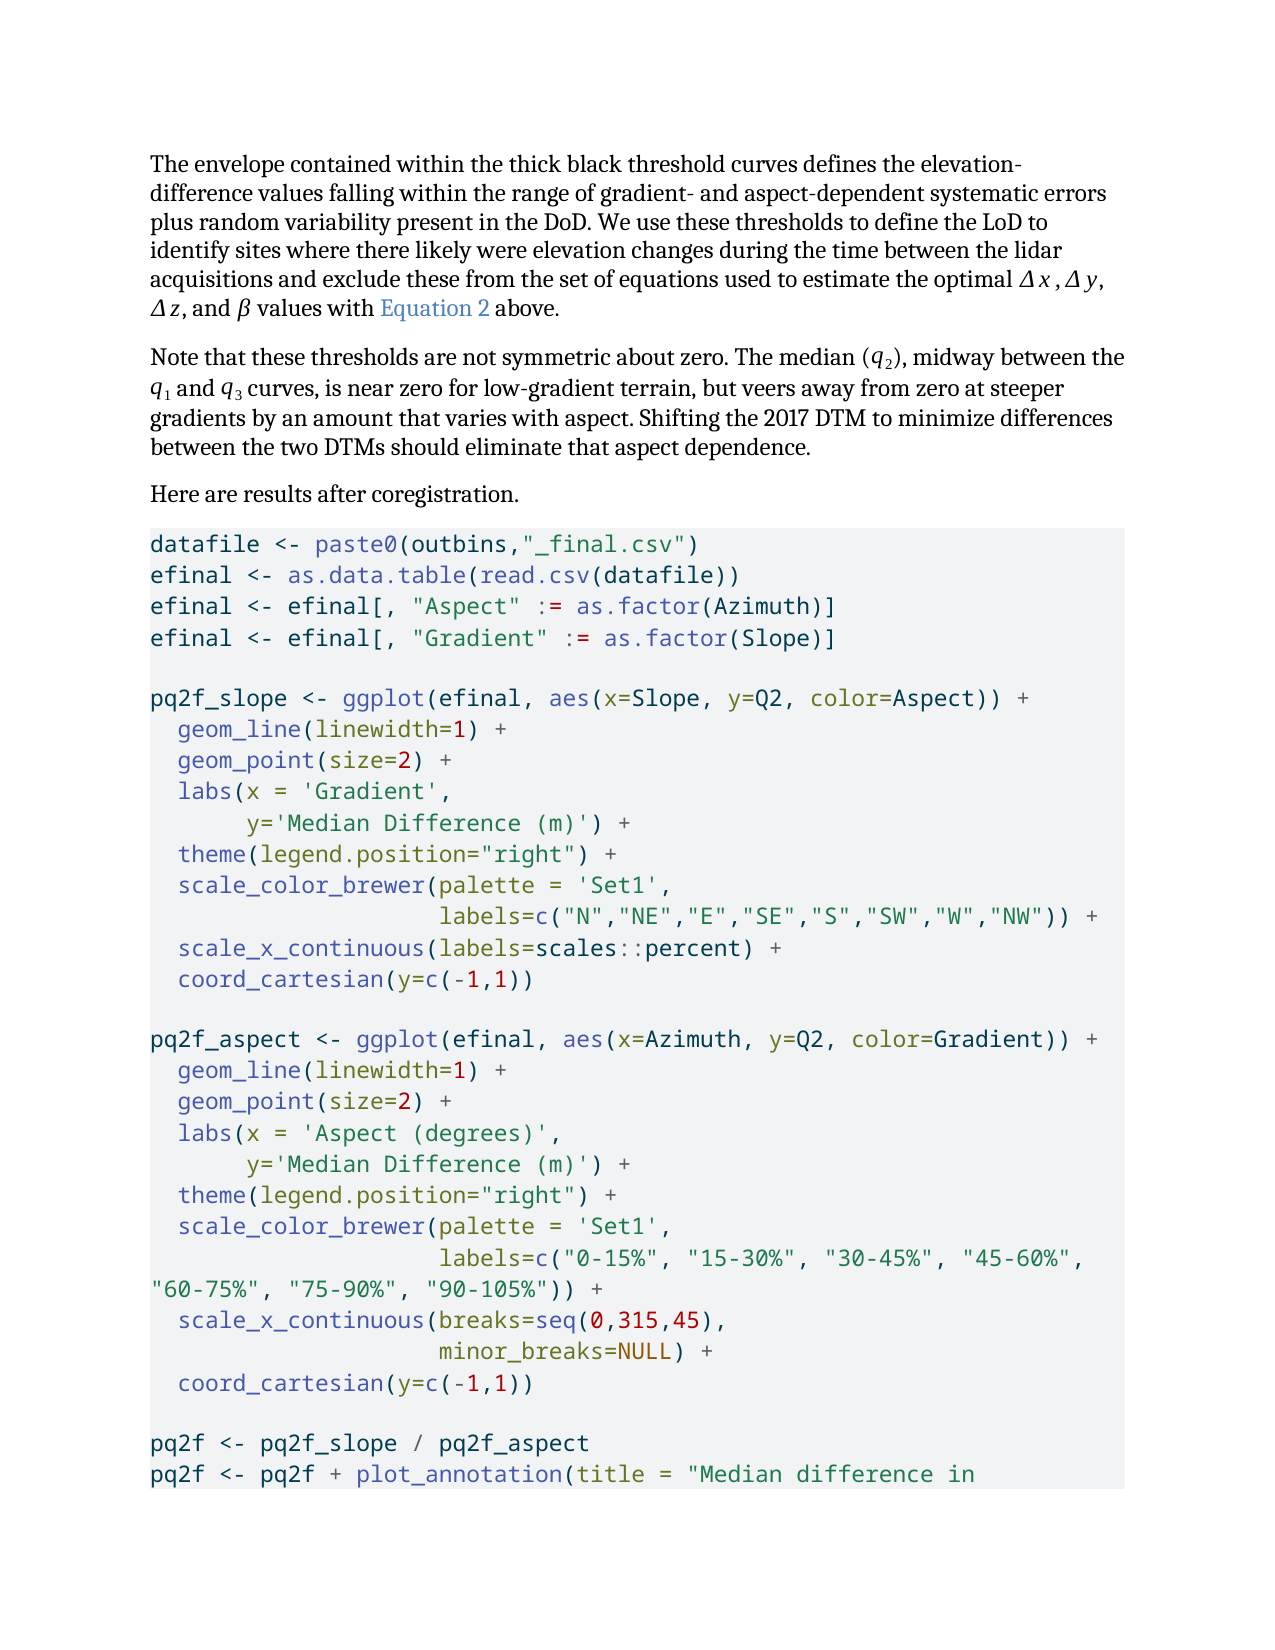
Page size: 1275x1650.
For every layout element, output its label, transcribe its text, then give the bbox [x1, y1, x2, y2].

text The envelope contained within the thick black threshold curves defines the elevation-difference values falling within the range of gradient- and aspect-dependent systematic errors plus random variability present in the DoD. We use these thresholds to define the LoD to identify sites where there likely were elevation changes during the time between the lidar acquisitions and exclude these from the set of equations used to estimate the optimal , , and values with Equation 2 above. [150, 150, 1125, 322]
text Note that these thresholds are not symmetric about zero. The median (), midway between the and curves, is near zero for low-gradient terrain, but veers away from zero at steeper gradients by an amount that varies with aspect. Shifting the 2017 DTM to minimize differences between the two DTMs should eliminate that aspect dependence. [150, 341, 1125, 461]
text Here are results after coregistration. [150, 480, 1125, 509]
